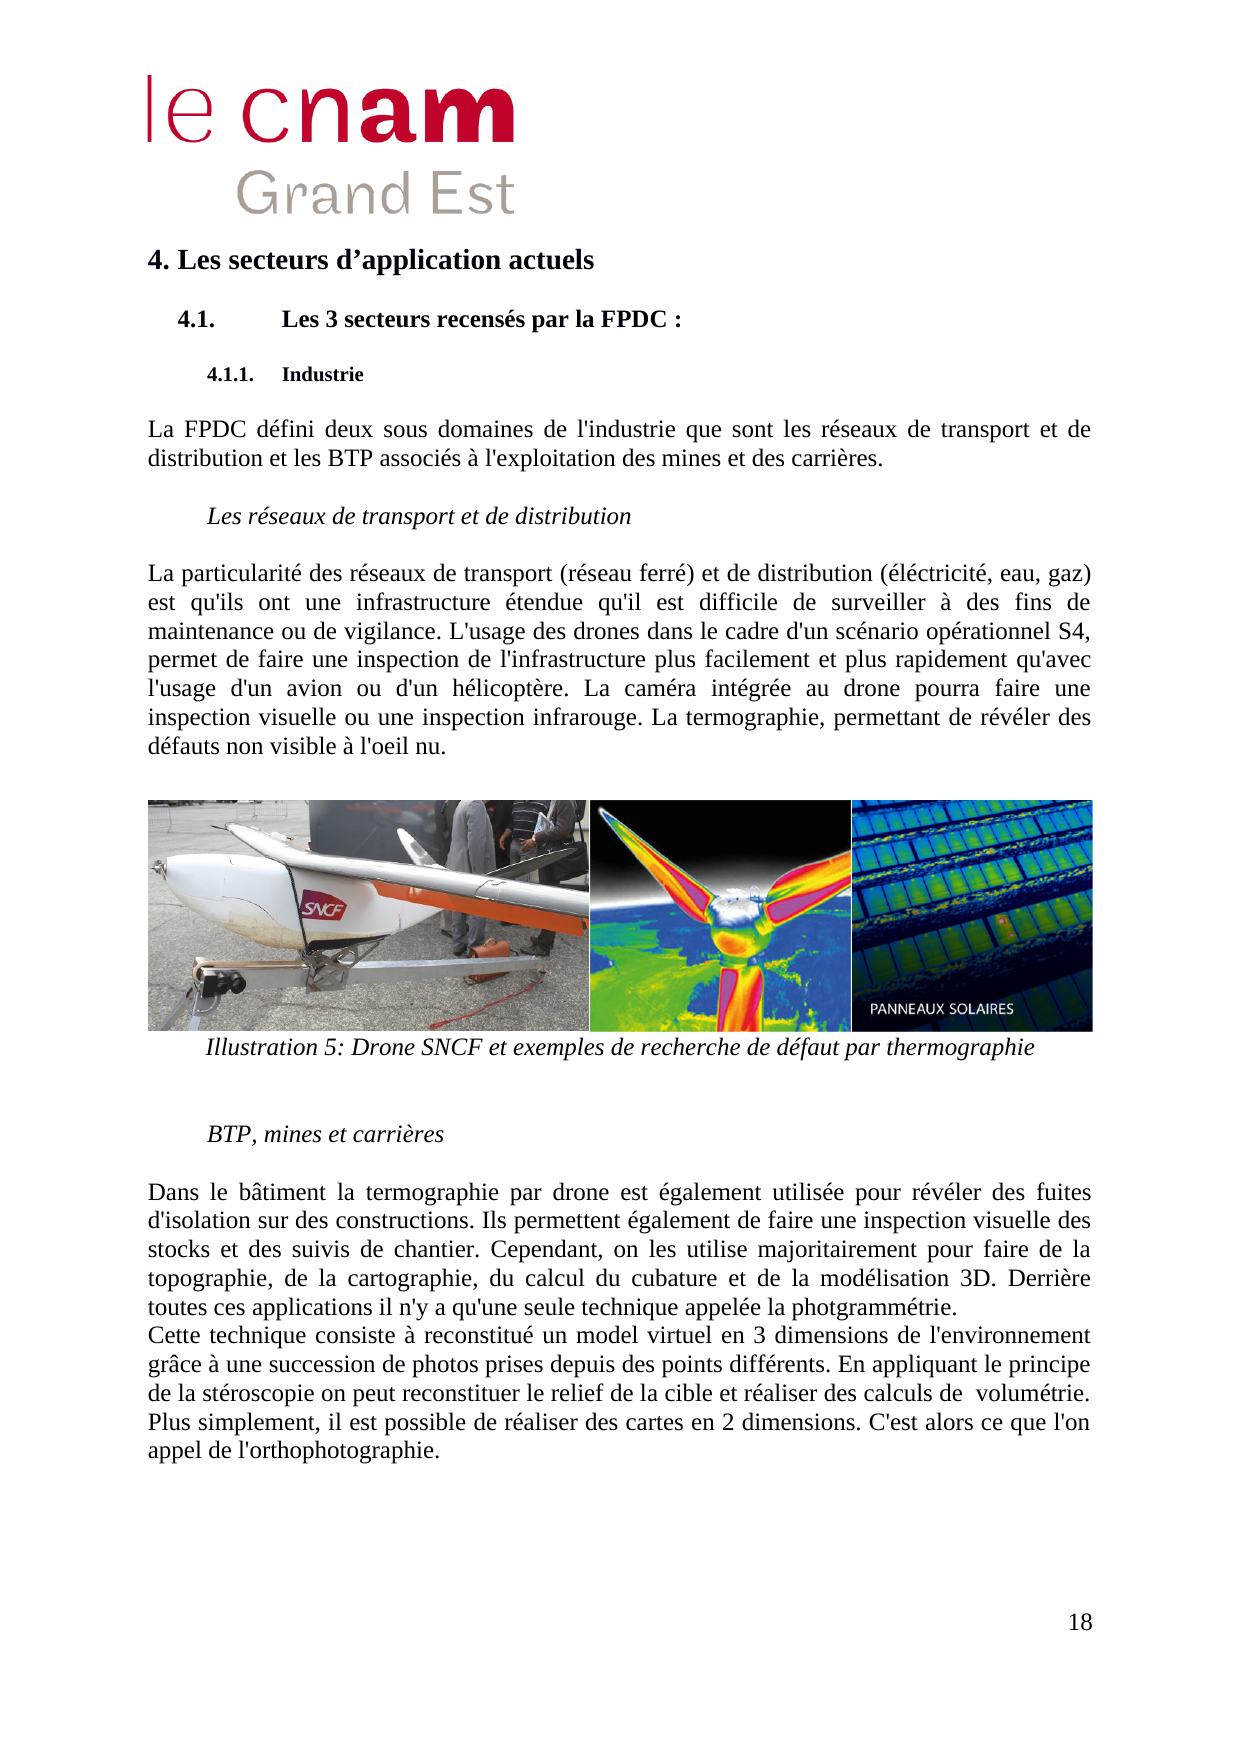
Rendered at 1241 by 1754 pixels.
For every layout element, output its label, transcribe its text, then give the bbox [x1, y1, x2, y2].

picture [147, 75, 514, 214]
subtitle Les secteurs d’application actuels [148, 242, 1092, 275]
subtitle Les réseaux de transport et de distribution [207, 501, 1092, 529]
picture [1005, 800, 1014, 809]
picture [147, 800, 1093, 1032]
text Cette technique consiste à reconstitué un model virtuel en 3 dimensions de l'environnement grâce à une succession de photos prises depuis des points différents. En appliquant le principe de la stéroscopie on peut reconstituer le relief de la cible et réaliser des calculs de volumétrie. Plus simplement, il est possible de réaliser des cartes en 2 dimensions. C'est alors ce que l'on appel de l'orthophotographie. [148, 1321, 1092, 1464]
text La particularité des réseaux de transport (réseau ferré) et de distribution (éléctricité, eau, gaz) est qu'ils ont une infrastructure étendue qu'il est difficile de surveiller à des fins de maintenance ou de vigilance. L'usage des drones dans le cadre d'un scénario opérationnel S4, permet de faire une inspection de l'infrastructure plus facilement et plus rapidement qu'avec l'usage d'un avion ou d'un hélicoptère. La caméra intégrée au drone pourra faire une inspection visuelle ou une inspection infrarouge. La termographie, permettant de révéler des défauts non visible à l'oeil nu. [148, 558, 1092, 759]
subtitle Industrie [207, 362, 1092, 386]
picture [1088, 846, 1093, 859]
subtitle BTP, mines et carrières [207, 1119, 1092, 1148]
picture [990, 800, 1002, 811]
picture [953, 800, 965, 810]
subtitle Les 3 secteurs recensés par la FPDC : [177, 304, 1092, 333]
text La FPDC défini deux sous domaines de l'industrie que sont les réseaux de transport et de distribution et les BTP associés à l'exploitation des mines et des carrières. [148, 414, 1092, 472]
text Dans le bâtiment la termographie par drone est également utilisée pour révéler des fuites d'isolation sur des constructions. Ils permettent également de faire une inspection visuelle des stocks et des suivis de chantier. Cependant, on les utilise majoritairement pour faire de la topographie, de la cartographie, du calcul du cubature et de la modélisation 3D. Derrière toutes ces applications il n'y a qu'une seule technique appelée la photgrammétrie. [148, 1177, 1092, 1321]
